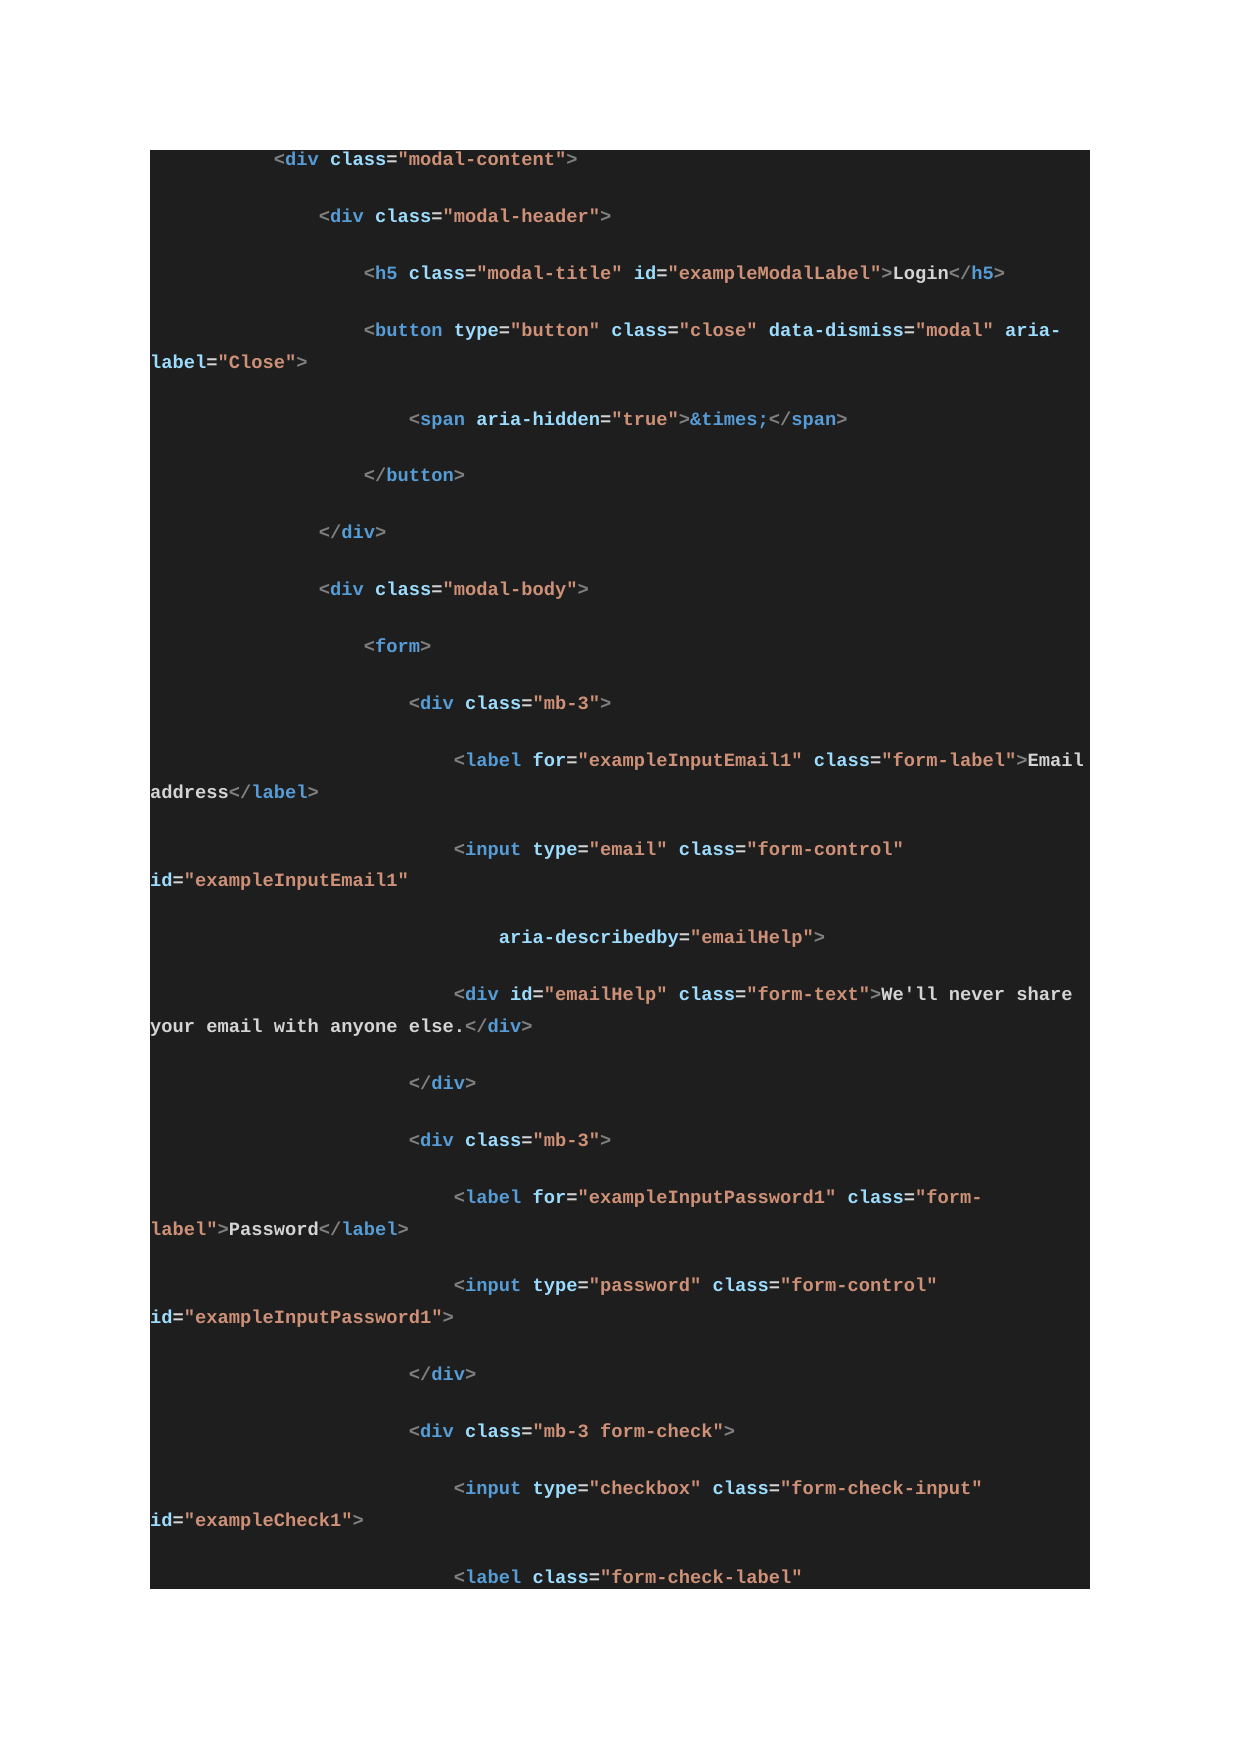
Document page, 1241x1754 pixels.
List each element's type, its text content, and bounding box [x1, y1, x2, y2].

text <button type="button" class="close" data-dismiss="modal" aria-label="Close"> [150, 321, 1090, 374]
text <div class="mb-3"> [150, 694, 1090, 715]
text <label for="exampleInputEmail1" class="form-label">Email address</label> [150, 751, 1090, 804]
text <div id="emailHelp" class="form-text">We'll never share your email with anyone else.</div> [150, 985, 1090, 1038]
text <div class="mb-3 form-check"> [150, 1422, 1090, 1443]
text <div class="modal-body"> [150, 580, 1090, 601]
text <div class="modal-content"> [150, 150, 1090, 171]
text <input type="password" class="form-control" id="exampleInputPassword1"> [150, 1276, 1090, 1329]
text <input type="email" class="form-control" id="exampleInputEmail1" [150, 839, 1090, 892]
text <h5 class="modal-title" id="exampleModalLabel">Login</h5> [150, 264, 1090, 285]
text <form> [150, 637, 1090, 658]
text <div class="modal-header"> [150, 207, 1090, 228]
text </div> [150, 1074, 1090, 1095]
text <input type="checkbox" class="form-check-input" id="exampleCheck1"> [150, 1479, 1090, 1532]
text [150, 1567, 1090, 1589]
text </div> [150, 1365, 1090, 1386]
text </div> [150, 523, 1090, 544]
text </button> [150, 466, 1090, 487]
text <span aria-hidden="true">&times;</span> [150, 409, 1090, 431]
text <label for="exampleInputPassword1" class="form-label">Password</label> [150, 1187, 1090, 1241]
text aria-describedby="emailHelp"> [150, 928, 1090, 949]
text <div class="mb-3"> [150, 1131, 1090, 1152]
